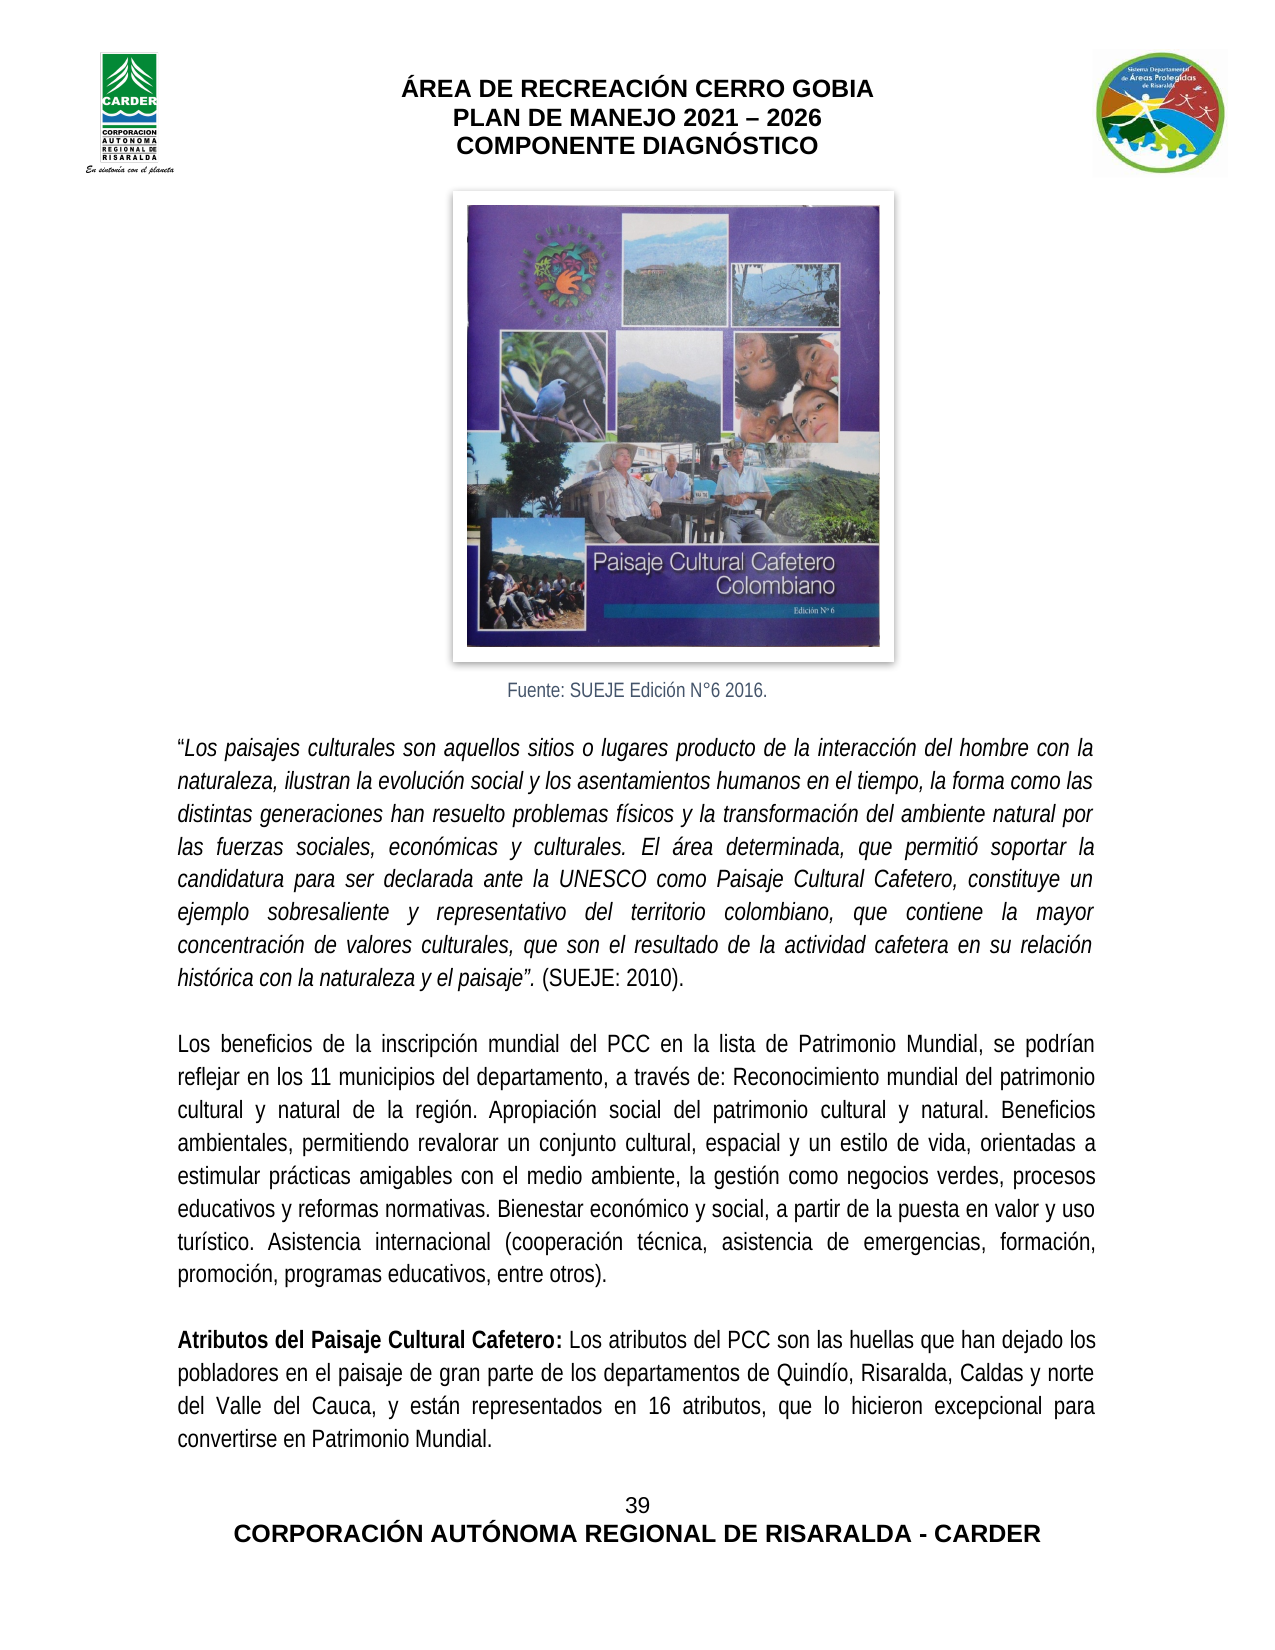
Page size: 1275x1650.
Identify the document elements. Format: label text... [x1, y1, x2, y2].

text “Los paisajes culturales son aquellos sitios o lugares producto de la interacción del hombre con la naturaleza, ilustran la evolución social y los asentamientos humanos en el tiempo, la forma como las distintas generaciones han resuelto problemas físicos y la transformación del ambiente natural por las fuerzas sociales, económicas y culturales. El área determinada, que permitió soportar la candidatura para ser declarada ante la UNESCO como Paisaje Cultural Cafetero, constituye un ejemplo sobresaliente y representativo del territorio colombiano, que contiene la mayor concentración de valores culturales, que son el resultado de la actividad cafetera en su relación histórica con la naturaleza y el paisaje”. (SUEJE: 2010). [177, 733, 1098, 992]
text Los beneficios de la inscripción mundial del PCC en la lista de Patrimonio Mundial, se podrían reflejar en los 11 municipios del departamento, a través de: Reconocimiento mundial del patrimonio cultural y natural de la región. Apropiación social del patrimonio cultural y natural. Beneficios ambientales, permitiendo revalorar un conjunto cultural, espacial y un estilo de vida, orientadas a estimular prácticas amigables con el medio ambiente, la gestión como negocios verdes, procesos educativos y reformas normativas. Bienestar económico y social, a partir de la puesta en valor y uso turístico. Asistencia internacional (cooperación técnica, asistencia de emergencias, formación, promoción, programas educativos, entre otros). [177, 1029, 1098, 1288]
text Atributos del Paisaje Cultural Cafetero: Los atributos del PCC son las huellas que han dejado los pobladores en el paisaje de gran parte de los departamentos de Quindío, Risaralda, Caldas y norte del Valle del Cauca, y están representados en 16 atributos, que lo hicieron excepcional para convertirse en Patrimonio Mundial. [177, 1325, 1098, 1453]
picture [80, 45, 180, 184]
picture [1092, 49, 1229, 178]
text Fuente: SUEJE Edición N°6 2016. [177, 678, 1098, 702]
picture [467, 205, 880, 647]
